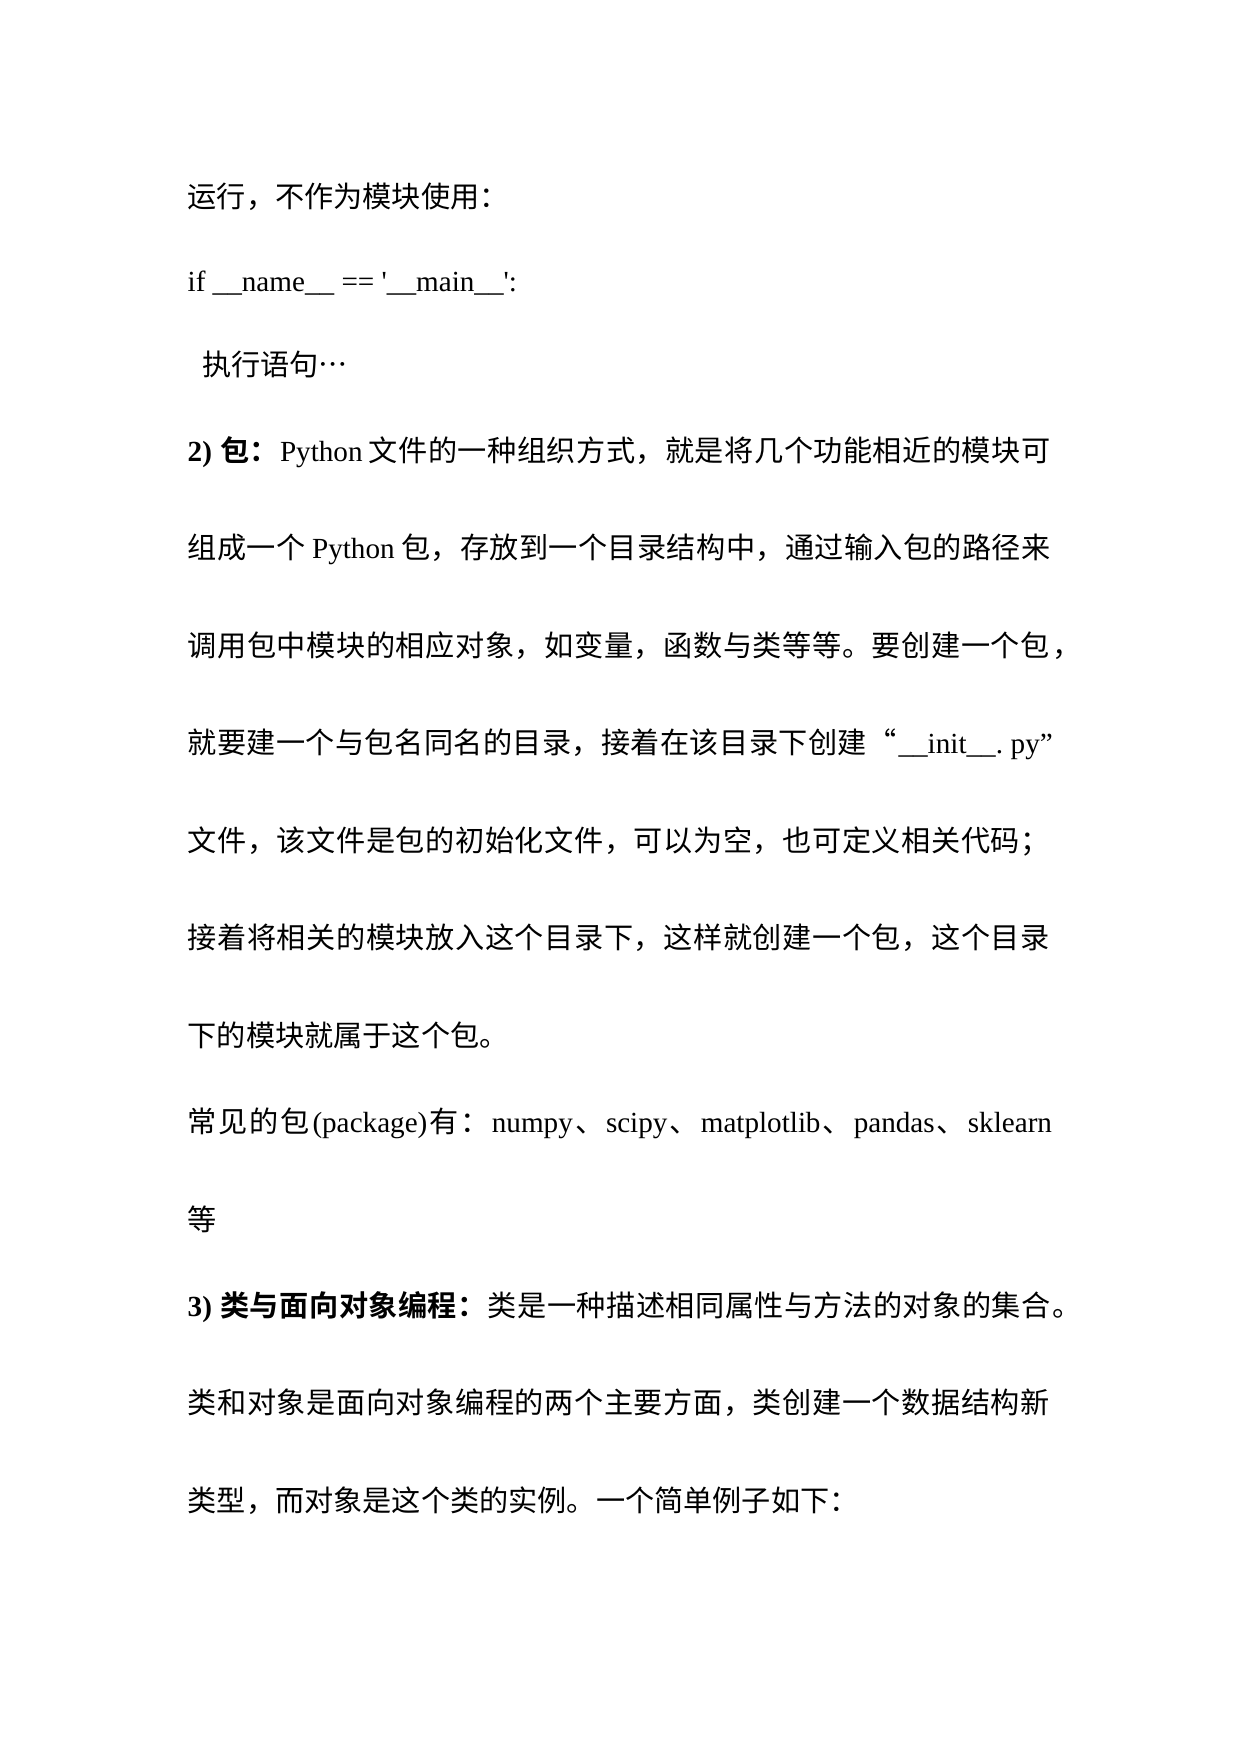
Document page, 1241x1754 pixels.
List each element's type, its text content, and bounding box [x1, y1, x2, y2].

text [187, 162, 1053, 227]
text if __name__ == '__main__': [187, 248, 1053, 313]
text 执行语句… [187, 330, 1053, 395]
text 常见的包(package)有：numpy、scipy、matplotlib、pandas、sklearn等 [187, 1087, 1053, 1250]
text 2) 包：Python文件的一种组织方式，就是将几个功能相近的模块可组成一个Python包，存放到一个目录结构中，通过输入包的路径来调用包中模块的相应对象，如变量，函数与类等等。要创建一个包，就要建一个与包名同名的目录，接着在该目录下创建“__init__. py”文件，该文件是包的初始化文件，可以为空，也可定义相关代码；接着将相关的模块放入这个目录下，这样就创建一个包，这个目录下的模块就属于这个包。 [187, 416, 1053, 1066]
text 3) 类与面向对象编程：类是一种描述相同属性与方法的对象的集合。类和对象是面向对象编程的两个主要方面，类创建一个数据结构新类型，而对象是这个类的实例。一个简单例子如下： [187, 1271, 1053, 1531]
